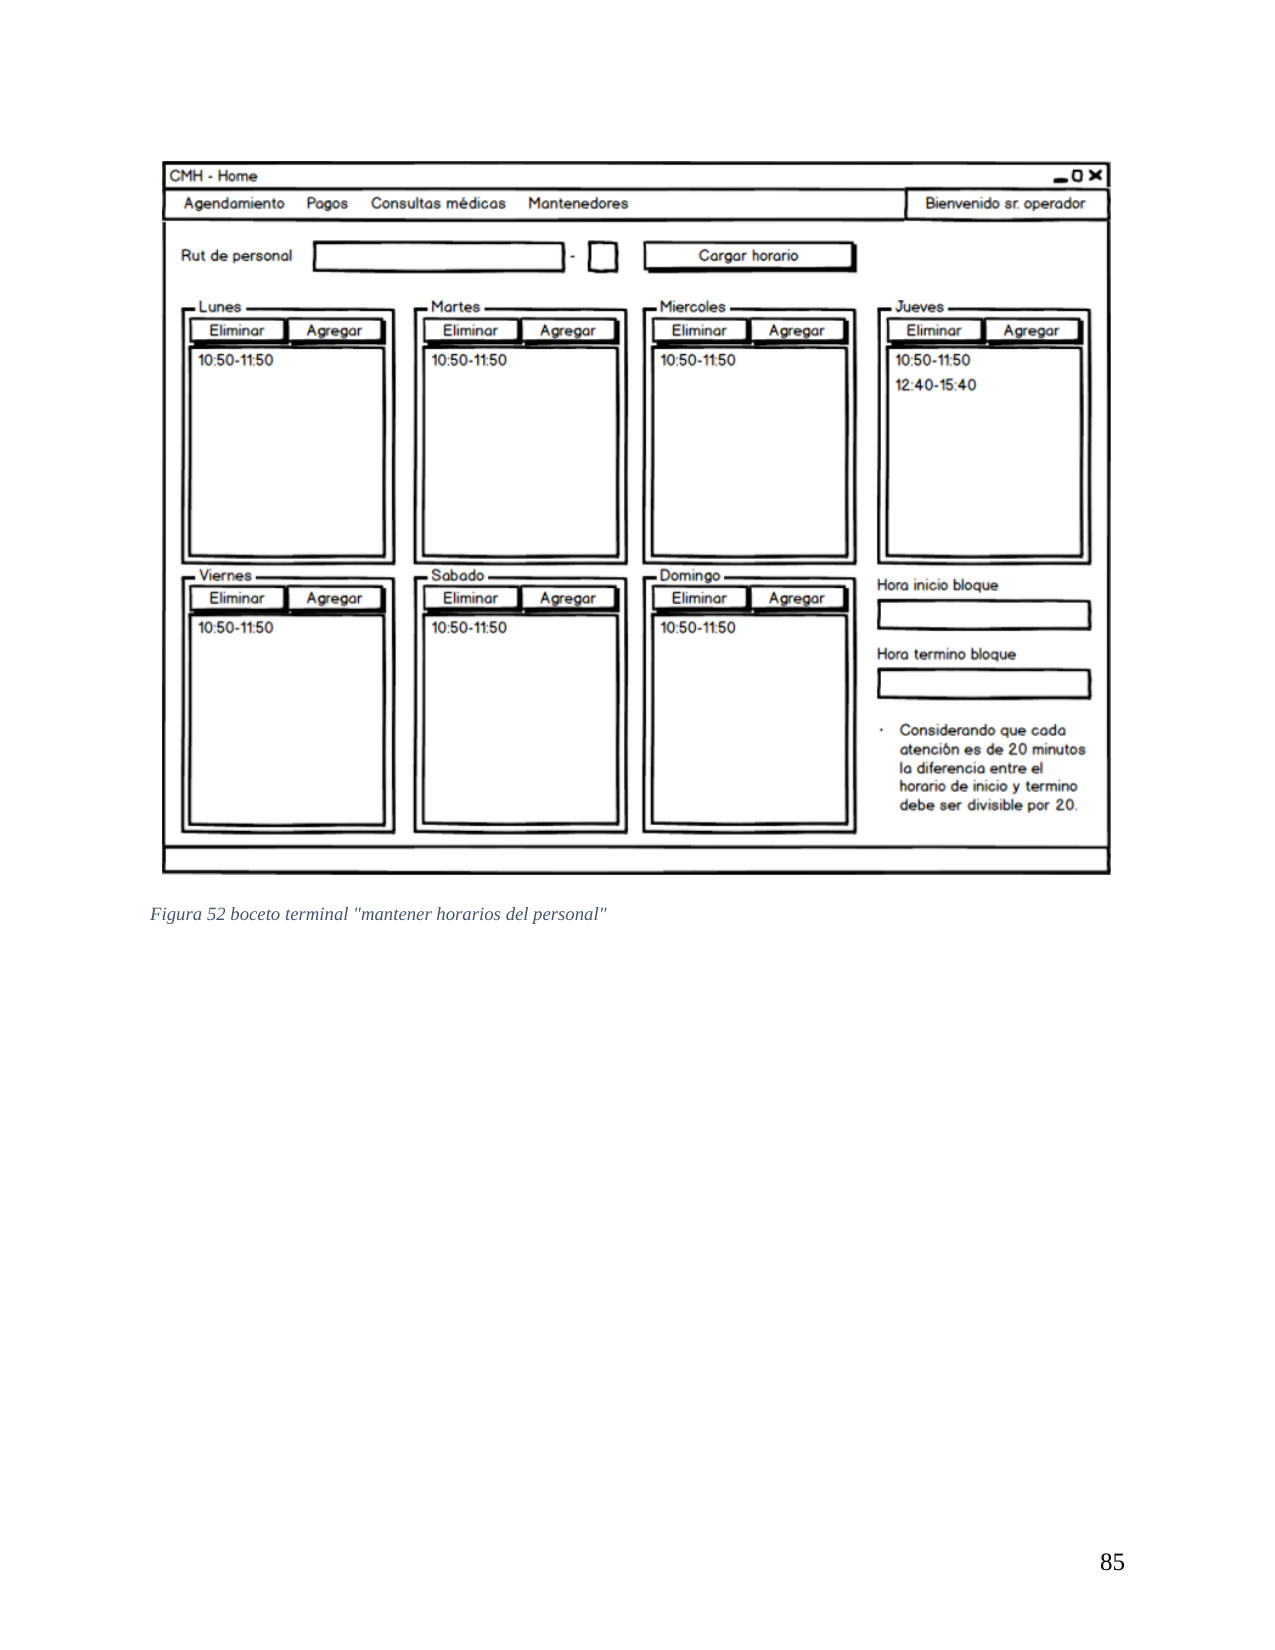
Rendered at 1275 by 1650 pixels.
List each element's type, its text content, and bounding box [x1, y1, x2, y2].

text Figura 52 boceto terminal "mantener horarios del personal" [150, 902, 1125, 924]
picture [150, 150, 1123, 903]
